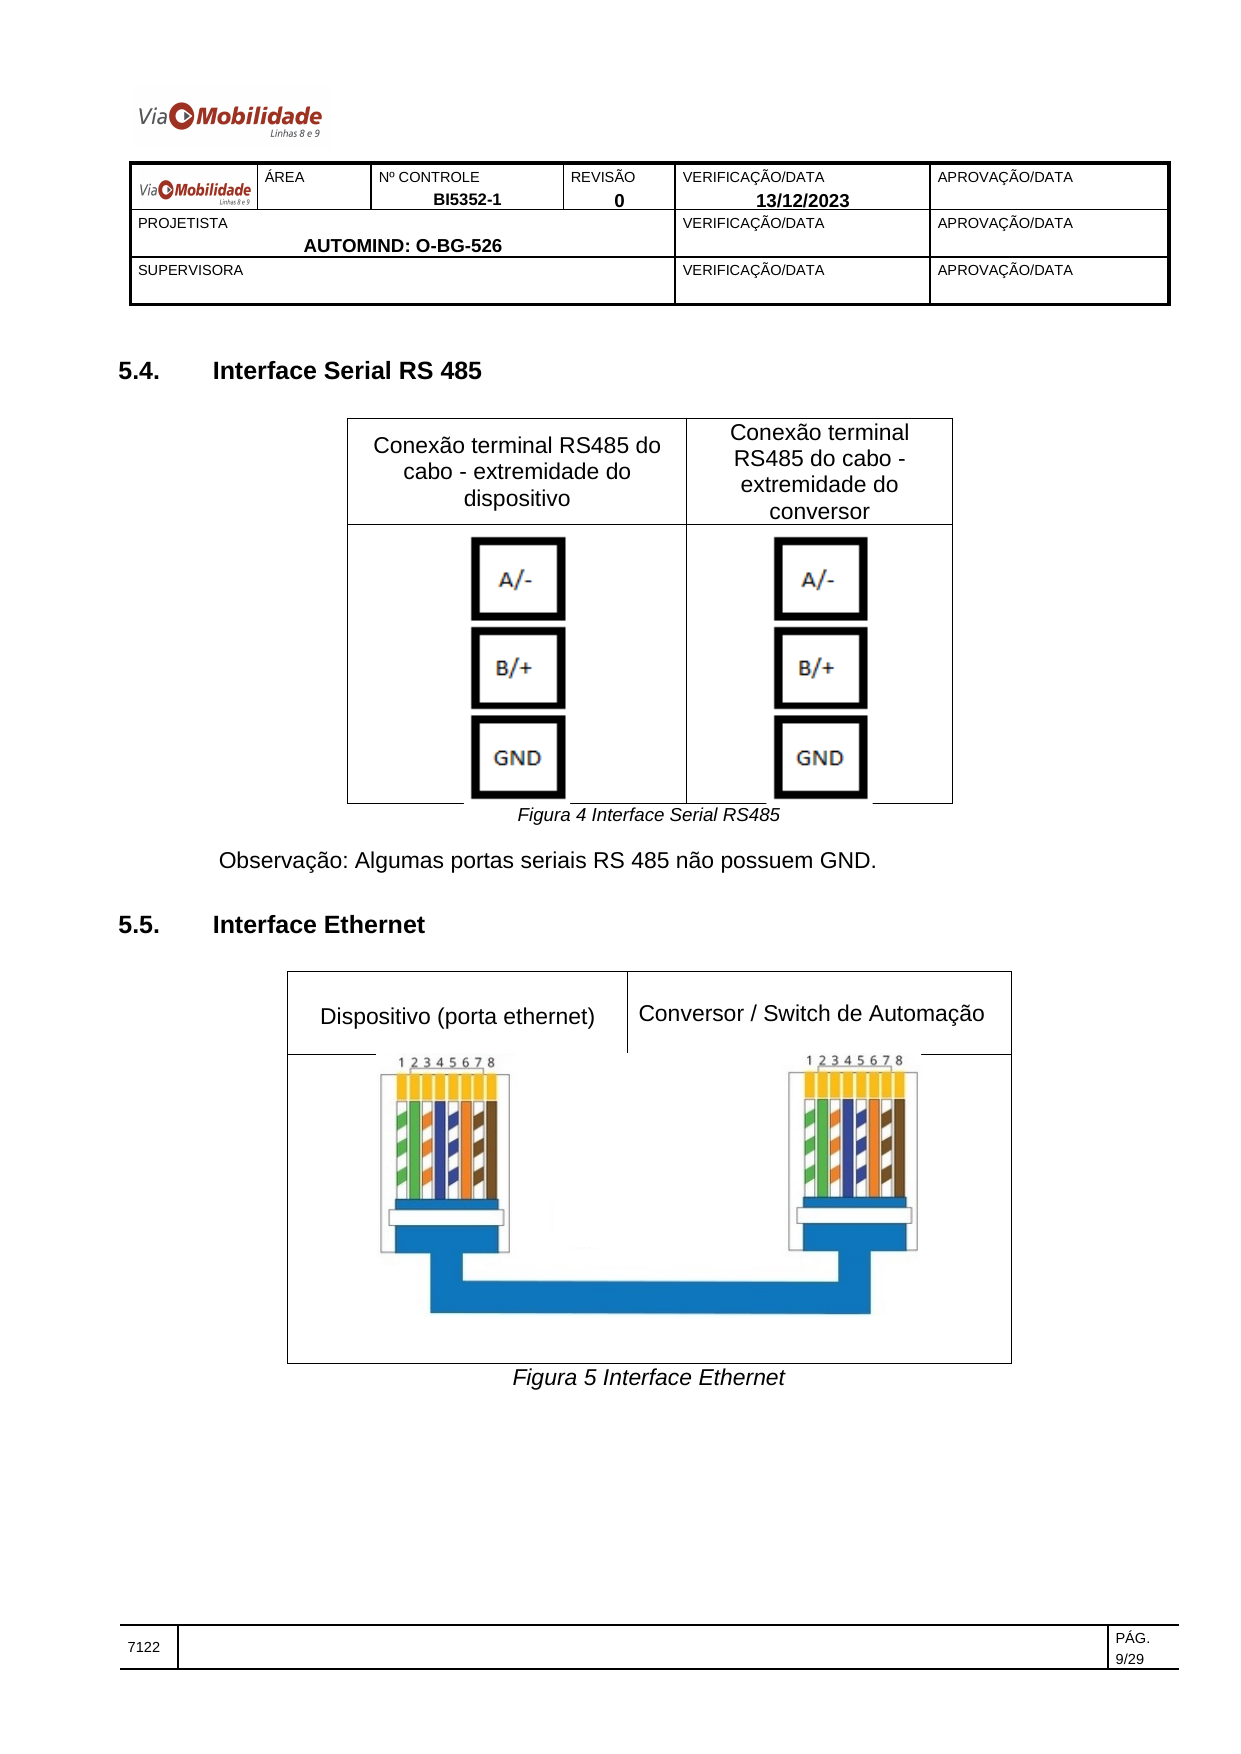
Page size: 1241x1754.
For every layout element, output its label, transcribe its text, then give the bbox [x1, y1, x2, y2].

subtitle Interface Ethernet [118, 909, 1181, 938]
table_cell [687, 525, 952, 803]
table_cell [288, 1055, 1011, 1363]
table_cell [348, 525, 686, 803]
subtitle Interface Serial RS 485 [118, 356, 1181, 385]
table_header Conexão terminal RS485 do cabo - extremidade do dispositivo [348, 419, 686, 524]
picture [766, 531, 873, 804]
text Observação: Algumas portas seriais RS 485 não possuem GND. [218, 847, 1181, 873]
picture [137, 168, 257, 209]
picture [463, 531, 571, 804]
table_header Conexão terminal RS485 do cabo - extremidade do conversor [687, 419, 952, 524]
picture [376, 1053, 922, 1331]
text Figura 4 Interface Serial RS485 [118, 804, 1181, 826]
text Figura 5 Interface Ethernet [118, 1364, 1181, 1390]
picture [134, 86, 331, 149]
table_header Conversor / Switch de Automação [628, 972, 1011, 1054]
table_header Dispositivo (porta ethernet) [288, 972, 627, 1054]
